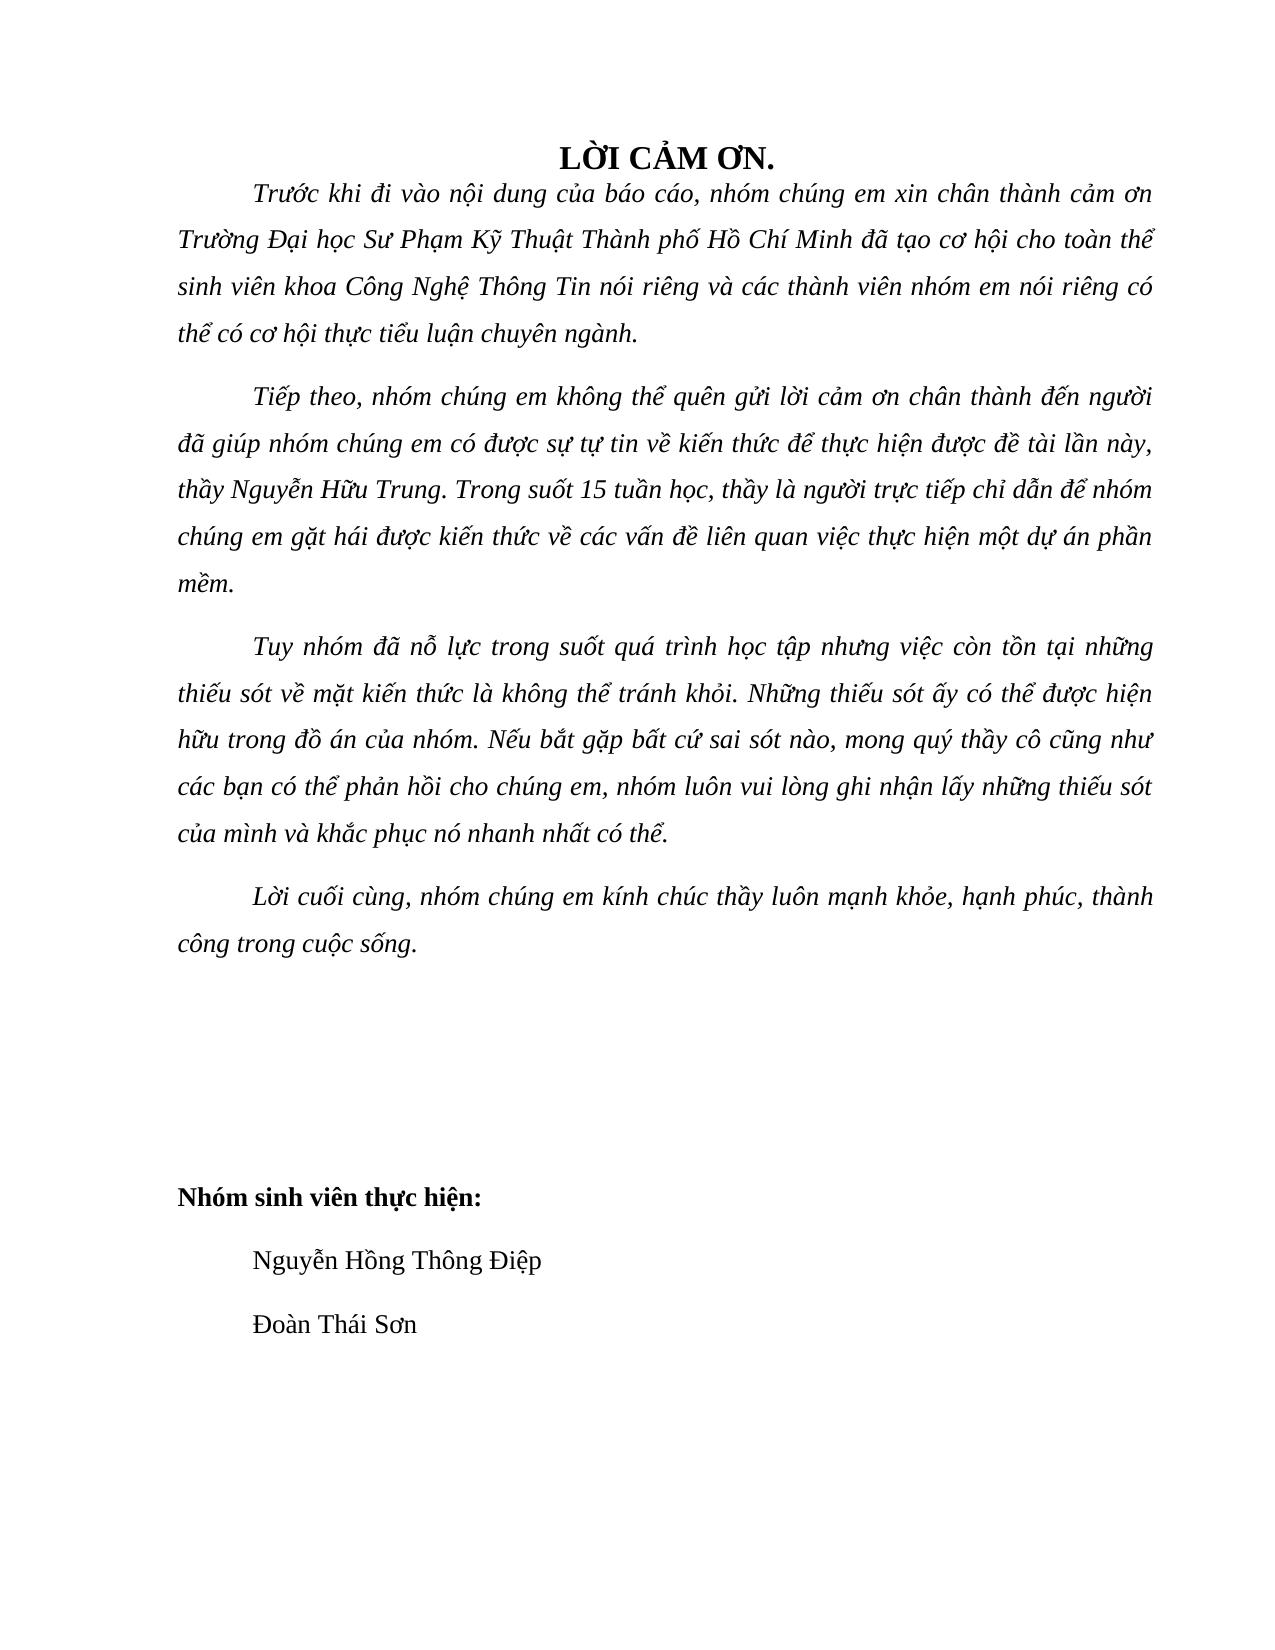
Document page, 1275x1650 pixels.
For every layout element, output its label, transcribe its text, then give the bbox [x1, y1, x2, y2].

text Nhóm sinh viên thực hiện: [177, 1181, 1157, 1212]
text Tuy nhóm đã nỗ lực trong suốt quá trình học tập nhưng việc còn tồn tại những thiếu sót về mặt kiến thức là không thể tránh khỏi. Những thiếu sót ấy có thể được hiện hữu trong đồ án của nhóm. Nếu bắt gặp bất cứ sai sót nào, mong quý thầy cô cũng như các bạn có thể phản hồi cho chúng em, nhóm luôn vui lòng ghi nhận lấy những thiếu sót của mình và khắc phục nó nhanh nhất có thể. [177, 630, 1157, 848]
text Đoàn Thái Sơn [177, 1308, 1157, 1339]
text Trước khi đi vào nội dung của báo cáo, nhóm chúng em xin chân thành cảm ơn Trường Đại học Sư Phạm Kỹ Thuật Thành phố Hồ Chí Minh đã tạo cơ hội cho toàn thể sinh viên khoa Công Nghệ Thông Tin nói riêng và các thành viên nhóm em nói riêng có thể có cơ hội thực tiểu luận chuyên ngành. [177, 177, 1157, 348]
subtitle LỜI CẢM ƠN. [177, 138, 1157, 177]
text Tiếp theo, nhóm chúng em không thể quên gửi lời cảm ơn chân thành đến người đã giúp nhóm chúng em có được sự tự tin về kiến thức để thực hiện được đề tài lần này, thầy Nguyễn Hữu Trung. Trong suốt 15 tuần học, thầy là người trực tiếp chỉ dẫn để nhóm chúng em gặt hái được kiến thức về các vấn đề liên quan việc thực hiện một dự án phần mềm. [177, 380, 1157, 598]
text Nguyễn Hồng Thông Điệp [177, 1244, 1157, 1276]
text Lời cuối cùng, nhóm chúng em kính chúc thầy luôn mạnh khỏe, hạnh phúc, thành công trong cuộc sống. [177, 880, 1157, 958]
